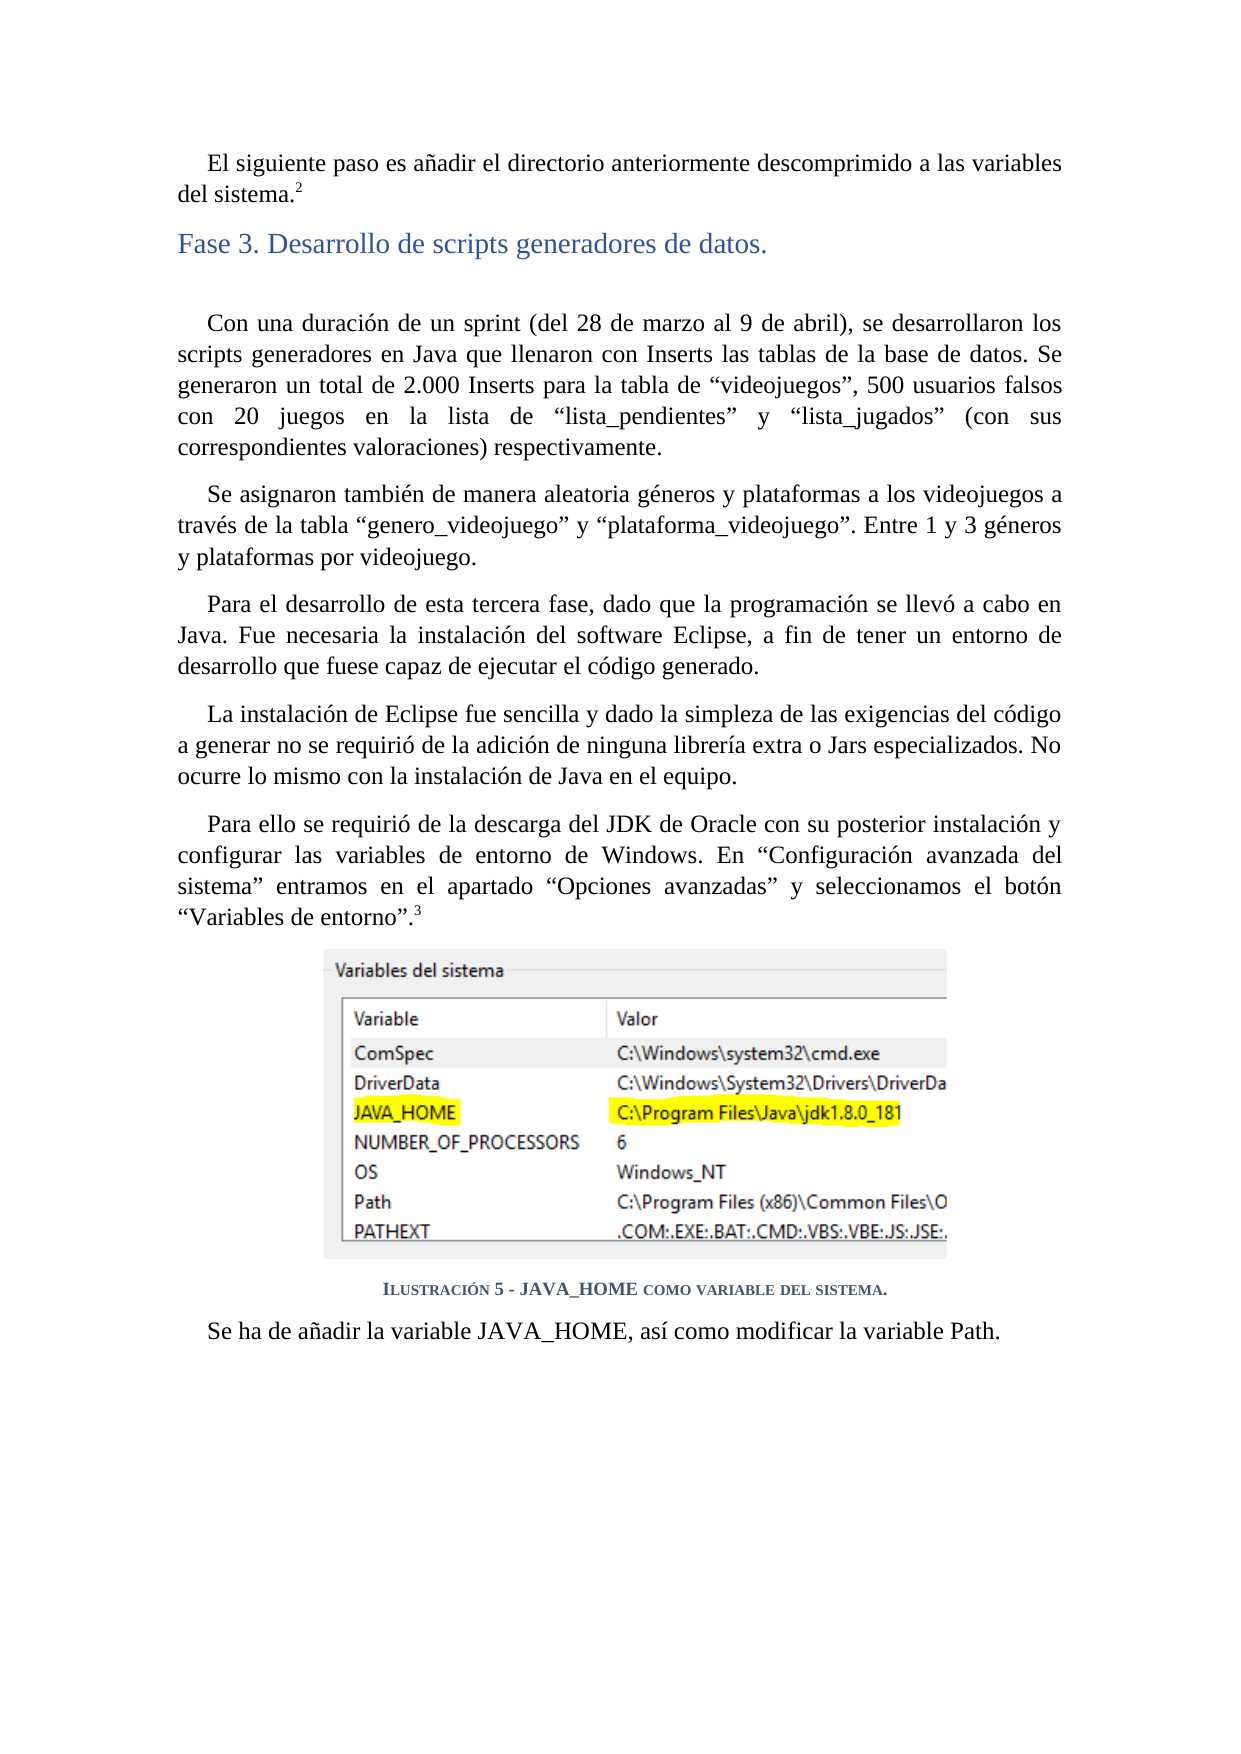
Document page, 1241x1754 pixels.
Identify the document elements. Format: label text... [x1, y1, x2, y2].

text Para ello se requirió de la descarga del JDK de Oracle con su posterior instalación y configurar las variables de entorno de Windows. En “Configuración avanzada del sistema” entramos en el apartado “Opciones avanzadas” y seleccionamos el botón “Variables de entorno”.3 [177, 809, 1063, 931]
text Se asignaron también de manera aleatoria géneros y plataformas a los videojuegos a través de la tabla “genero_videojuego” y “plataforma_videojuego”. Entre 1 y 3 géneros y plataformas por videojuego. [177, 479, 1063, 570]
text Con una duración de un sprint (del 28 de marzo al 9 de abril), se desarrollaron los scripts generadores en Java que llenaron con Inserts las tablas de la base de datos. Se generaron un total de 2.000 Inserts para la tabla de “videojuegos”, 500 usuarios falsos con 20 juegos en la lista de “lista_pendientes” y “lista_jugados” (con sus correspondientes valoraciones) respectivamente. [177, 308, 1063, 461]
text Ilustración 5 - JAVA_HOME como variable del sistema. [177, 1278, 1063, 1299]
text Para el desarrollo de esta tercera fase, dado que la programación se llevó a cabo en Java. Fue necesaria la instalación del software Eclipse, a fin de tener un entorno de desarrollo que fuese capaz de ejecutar el código generado. [177, 589, 1063, 680]
text La instalación de Eclipse fue sencilla y dado la simpleza de las exigencias del código a generar no se requirió de la adición de ninguna librería extra o Jars especializados. No ocurre lo mismo con la instalación de Java en el equipo. [177, 699, 1063, 790]
subtitle Fase 3. Desarrollo de scripts generadores de datos. [177, 226, 1063, 260]
picture [323, 949, 947, 1259]
text Se ha de añadir la variable JAVA_HOME, así como modificar la variable Path. [177, 1316, 1063, 1345]
text El siguiente paso es añadir el directorio anteriormente descomprimido a las variables del sistema.2 [177, 148, 1063, 207]
